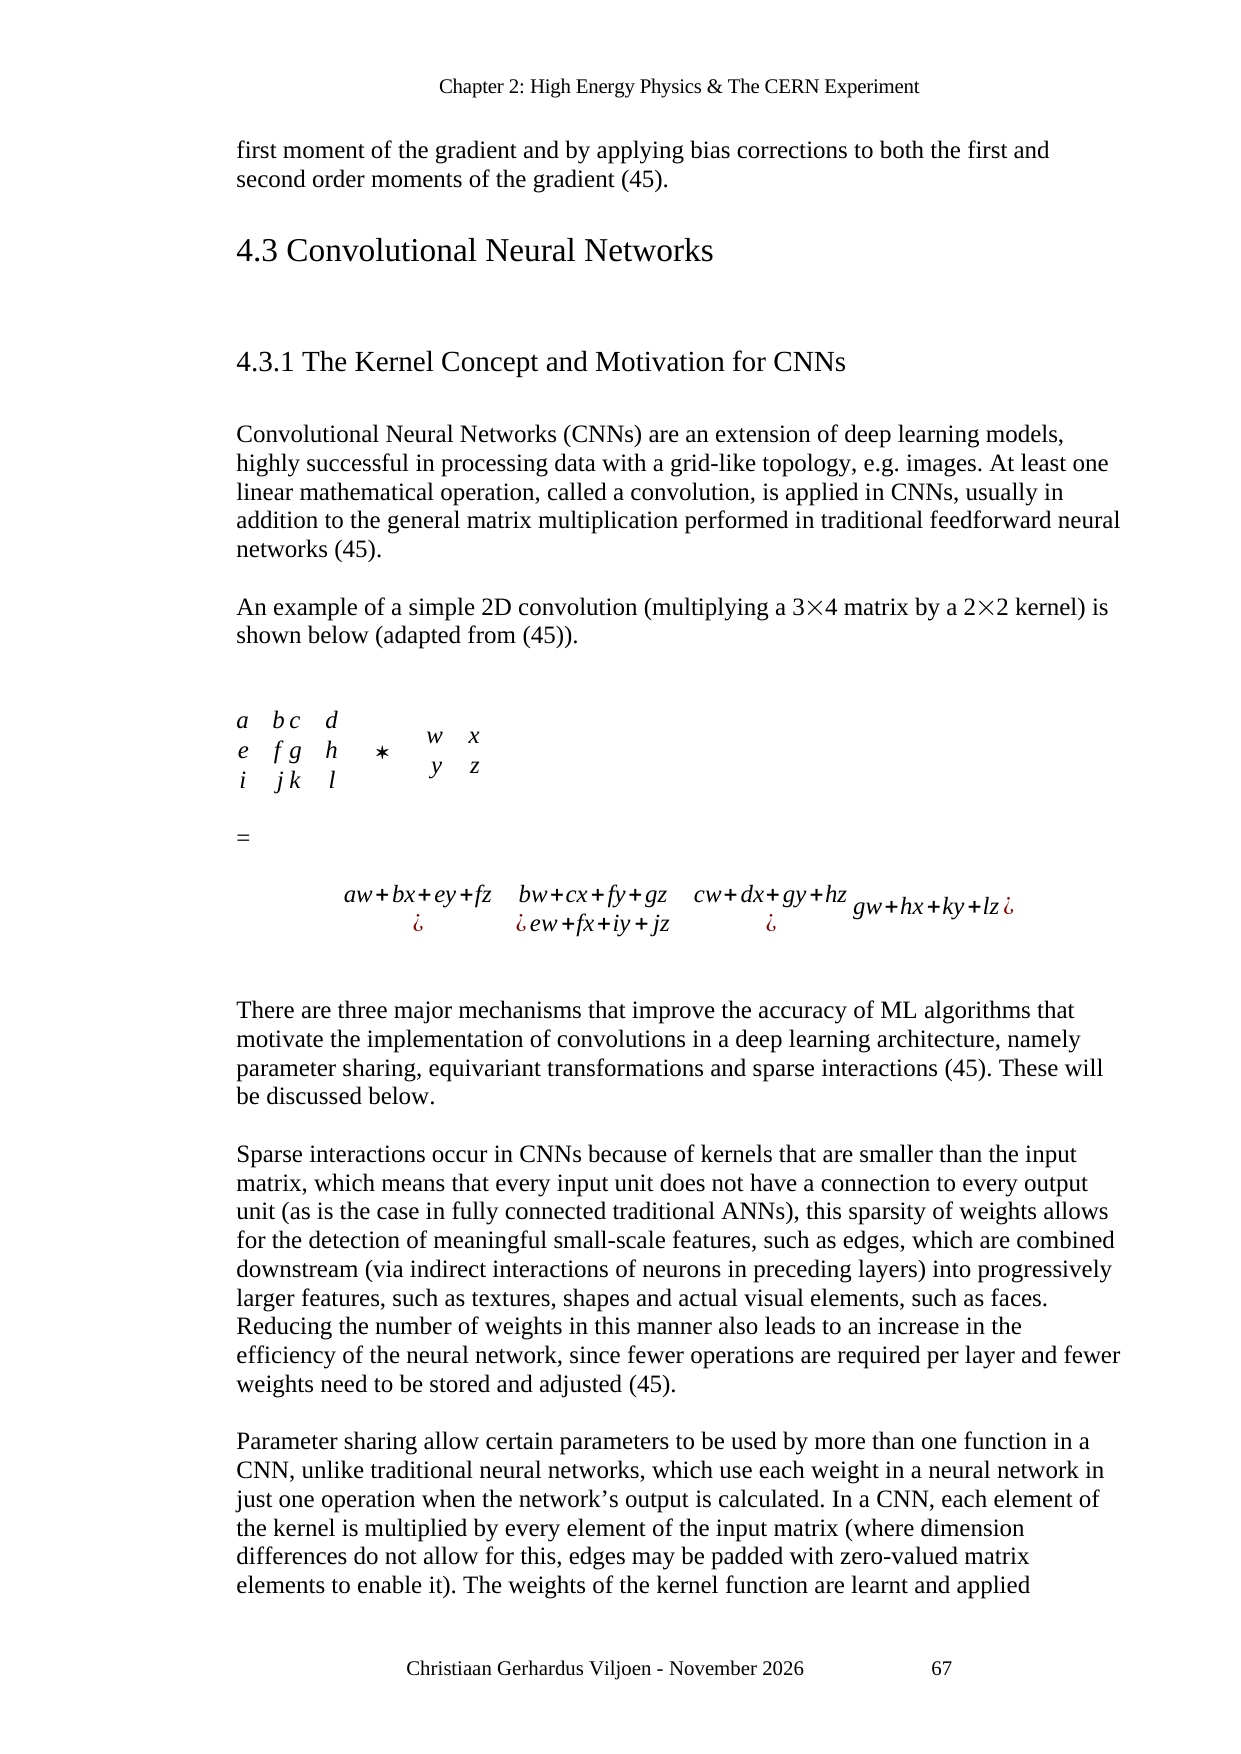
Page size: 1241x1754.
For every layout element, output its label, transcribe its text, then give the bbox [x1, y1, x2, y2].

text Convolutional Neural Networks (CNNs) are an extension of deep learning models, highly successful in processing data with a grid-like topology, e.g. images. At least one linear mathematical operation, called a convolution, is applied in CNNs, usually in addition to the general matrix multiplication performed in traditional feedforward neural networks . [236, 419, 1122, 563]
subtitle The Kernel Concept and Motivation for CNNs [236, 344, 1122, 378]
text An example of a simple 2D convolution (multiplying a 34 matrix by a 22 kernel) is shown below (adapted from ). [236, 592, 1122, 649]
text Sparse interactions occur in CNNs because of kernels that are smaller than the input matrix, which means that every input unit does not have a connection to every output unit (as is the case in fully connected traditional ANNs), this sparsity of weights allows for the detection of meaningful small-scale features, such as edges, which are combined downstream (via indirect interactions of neurons in preceding layers) into progressively larger features, such as textures, shapes and actual visual elements, such as faces. Reducing the number of weights in this manner also leads to an increase in the efficiency of the neural network, since fewer operations are required per layer and fewer weights need to be stored and adjusted . [236, 1139, 1122, 1398]
text There are three major mechanisms that improve the accuracy of ML algorithms that motivate the implementation of convolutions in a deep learning architecture, namely parameter sharing, equivariant transformations and sparse interactions . These will be discussed below. [236, 995, 1122, 1110]
subtitle Convolutional Neural Networks [236, 230, 1122, 269]
text = [236, 823, 1122, 852]
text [236, 1426, 1122, 1599]
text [236, 135, 1122, 193]
